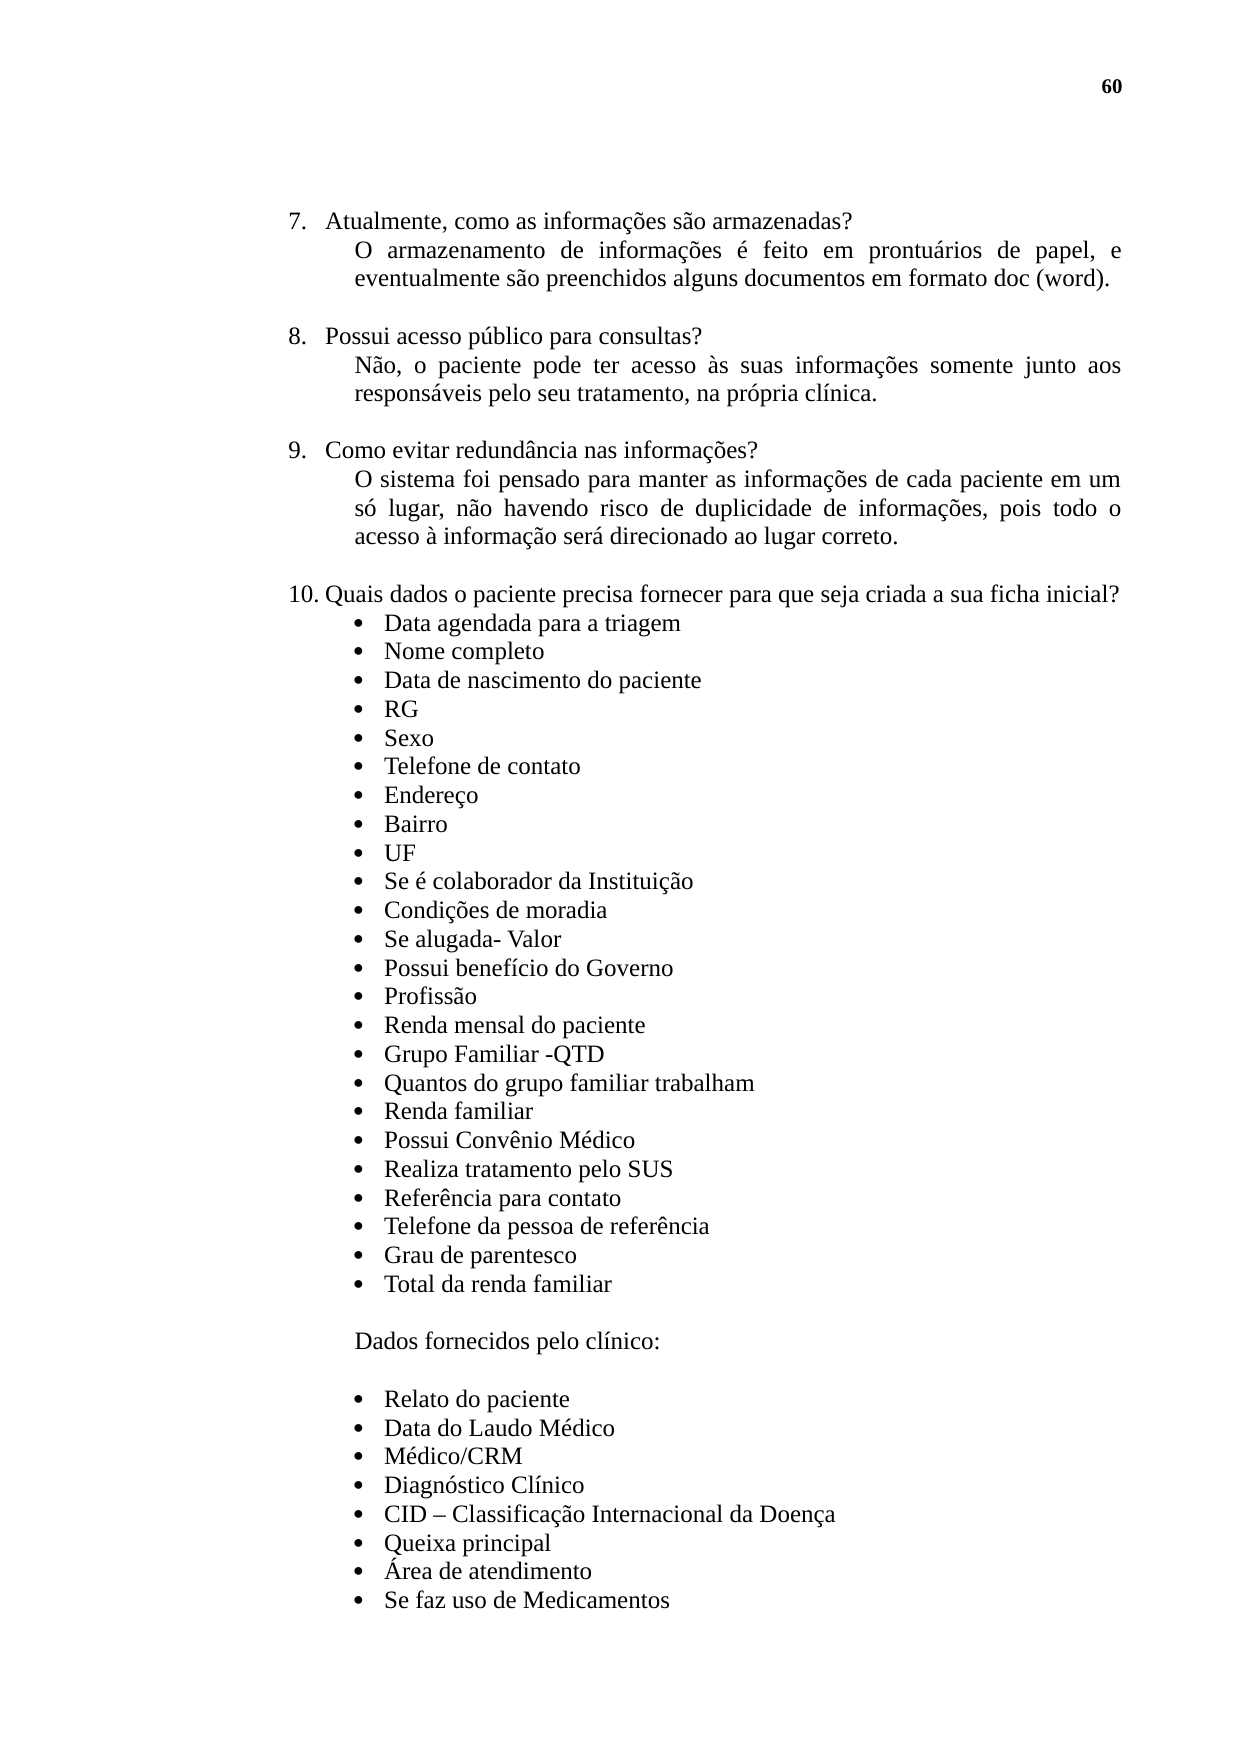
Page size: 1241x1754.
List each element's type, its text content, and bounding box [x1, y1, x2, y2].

list Renda familiar [354, 1096, 1122, 1125]
list Data do Laudo Médico [354, 1413, 1122, 1441]
list Possui acesso público para consultas? [288, 321, 1122, 350]
list Como evitar redundância nas informações? [288, 435, 1122, 464]
list Dados fornecidos pelo clínico: [354, 1326, 1122, 1355]
list Condições de moradia [354, 895, 1122, 924]
list Nome completo [354, 636, 1122, 665]
list Telefone da pessoa de referência [354, 1211, 1122, 1240]
list Se faz uso de Medicamentos [354, 1585, 1122, 1614]
list O armazenamento de informações é feito em prontuários de papel, e eventualmente são preenchidos alguns documentos em formato doc (word). [354, 235, 1122, 292]
list Queixa principal [354, 1528, 1122, 1556]
list Referência para contato [354, 1183, 1122, 1211]
list Profissão [354, 981, 1122, 1010]
list Grau de parentesco [354, 1240, 1122, 1269]
list Médico/CRM [354, 1441, 1122, 1470]
list Renda mensal do paciente [354, 1010, 1122, 1039]
list Atualmente, como as informações são armazenadas? [288, 206, 1122, 235]
list Quais dados o paciente precisa fornecer para que seja criada a sua ficha inicial? [288, 579, 1122, 608]
list Sexo [354, 723, 1122, 751]
list Não, o paciente pode ter acesso às suas informações somente junto aos responsáveis pelo seu tratamento, na própria clínica. [354, 350, 1122, 407]
list Possui Convênio Médico [354, 1125, 1122, 1154]
list CID – Classificação Internacional da Doença [354, 1499, 1122, 1528]
list O sistema foi pensado para manter as informações de cada paciente em um só lugar, não havendo risco de duplicidade de informações, pois todo o acesso à informação será direcionado ao lugar correto. [354, 464, 1122, 550]
list Possui benefício do Governo [354, 953, 1122, 981]
list Realiza tratamento pelo SUS [354, 1154, 1122, 1183]
list Total da renda familiar [354, 1269, 1122, 1298]
list Data de nascimento do paciente [354, 665, 1122, 694]
list Diagnóstico Clínico [354, 1470, 1122, 1499]
list Bairro [354, 809, 1122, 838]
list Área de atendimento [354, 1556, 1122, 1585]
list Se alugada- Valor [354, 924, 1122, 953]
list Grupo Familiar -QTD [354, 1039, 1122, 1068]
list Quantos do grupo familiar trabalham [354, 1068, 1122, 1096]
list Telefone de contato [354, 751, 1122, 780]
list Endereço [354, 780, 1122, 809]
list Data agendada para a triagem [354, 608, 1122, 636]
list Se é colaborador da Instituição [354, 866, 1122, 895]
list UF [354, 838, 1122, 866]
list RG [354, 694, 1122, 723]
list Relato do paciente [354, 1384, 1122, 1413]
